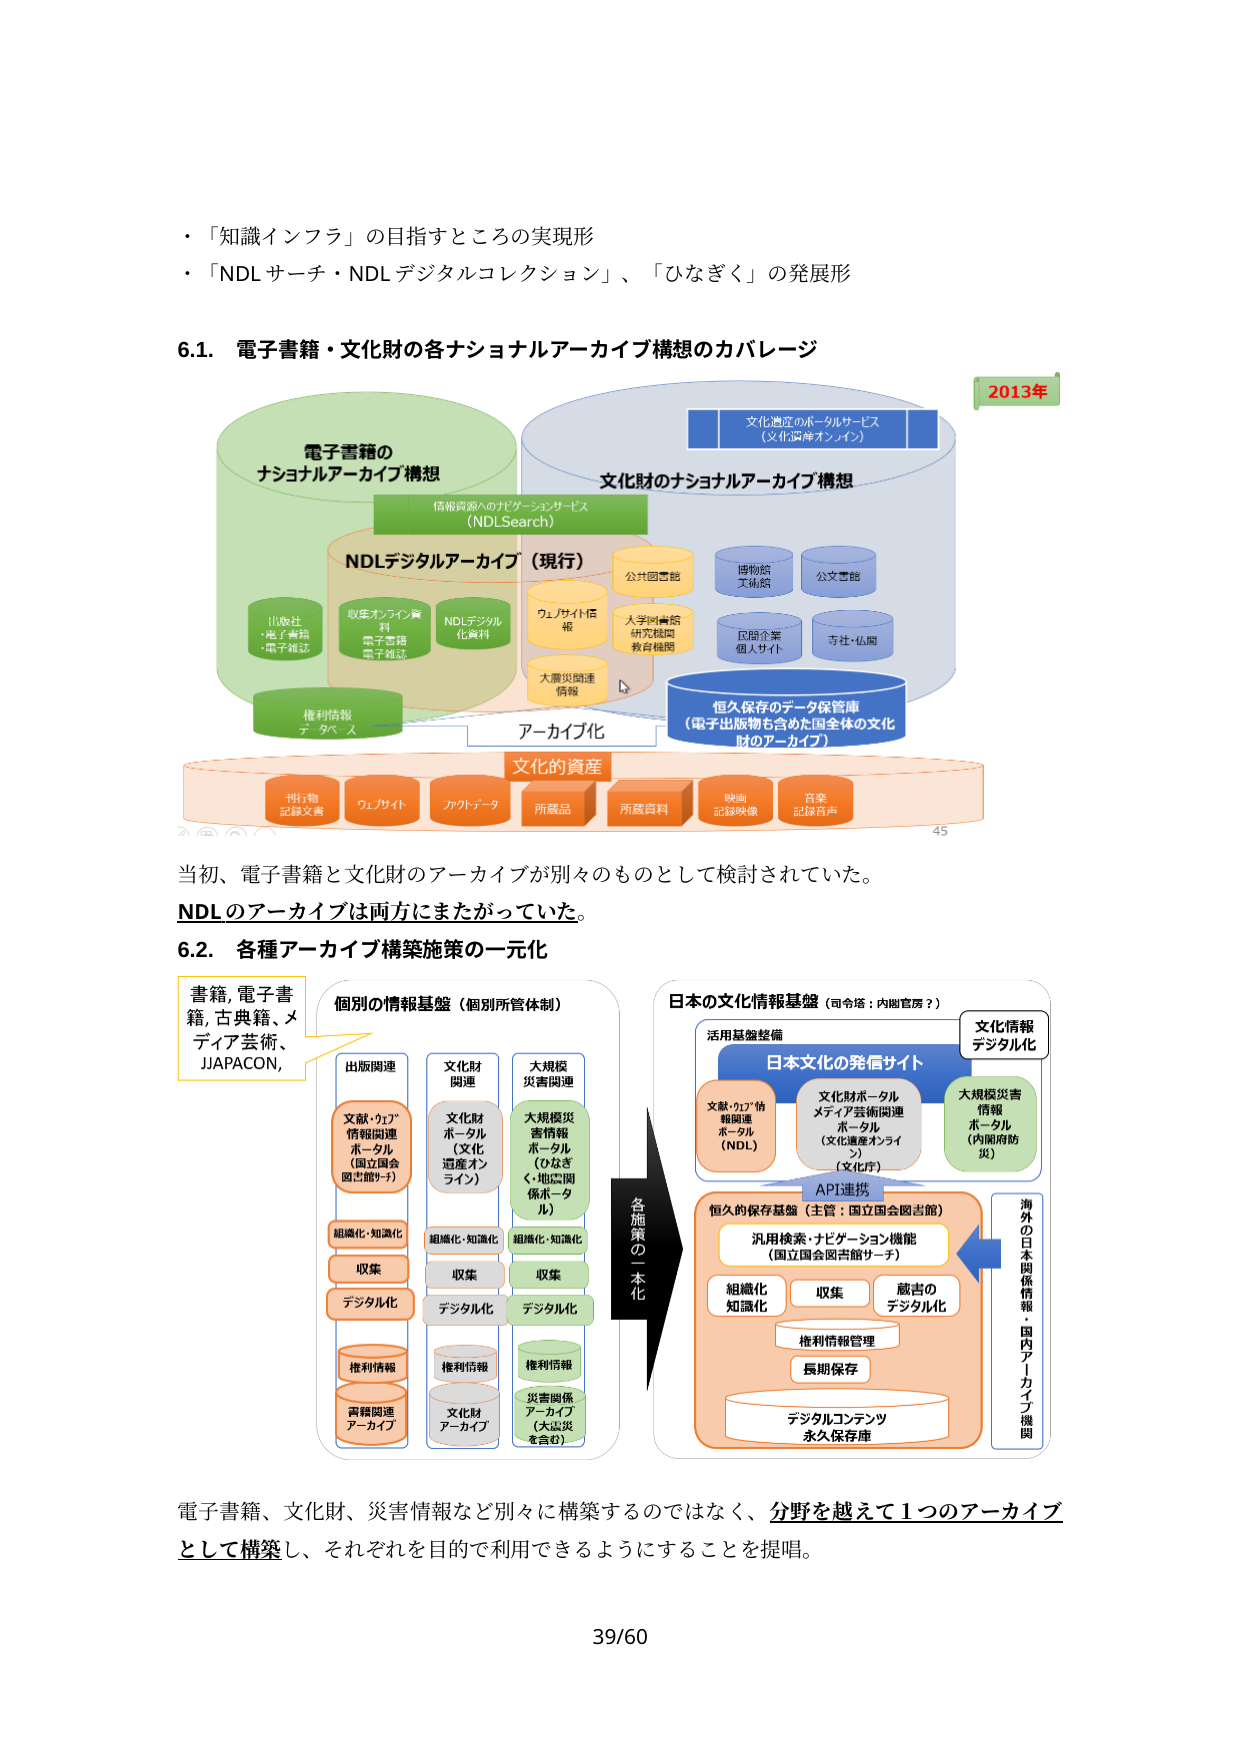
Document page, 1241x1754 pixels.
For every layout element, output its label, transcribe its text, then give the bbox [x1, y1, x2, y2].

subtitle 電子書籍・文化財の各ナショナルアーカイブ構想のカバレージ [177, 329, 1063, 366]
text 当初、電子書籍と文化財のアーカイブが別々のものとして検討されていた。 [177, 854, 1063, 892]
picture [177, 366, 1063, 836]
text ・「知識インフラ」の目指すところの実現形 [177, 217, 1063, 254]
picture [177, 966, 1063, 1467]
text ・「NDLサーチ・NDLデジタルコレクション」、「ひなぎく」の発展形 [177, 254, 1063, 292]
text 電子書籍、文化財、災害情報など別々に構築するのではなく、分野を越えて１つのアーカイブとして構築し、それぞれを目的で利用できるようにすることを提唱。 [177, 1492, 1063, 1567]
subtitle 各種アーカイブ構築施策の一元化 [177, 929, 1063, 966]
text NDLのアーカイブは両方にまたがっていた。 [177, 892, 1063, 929]
